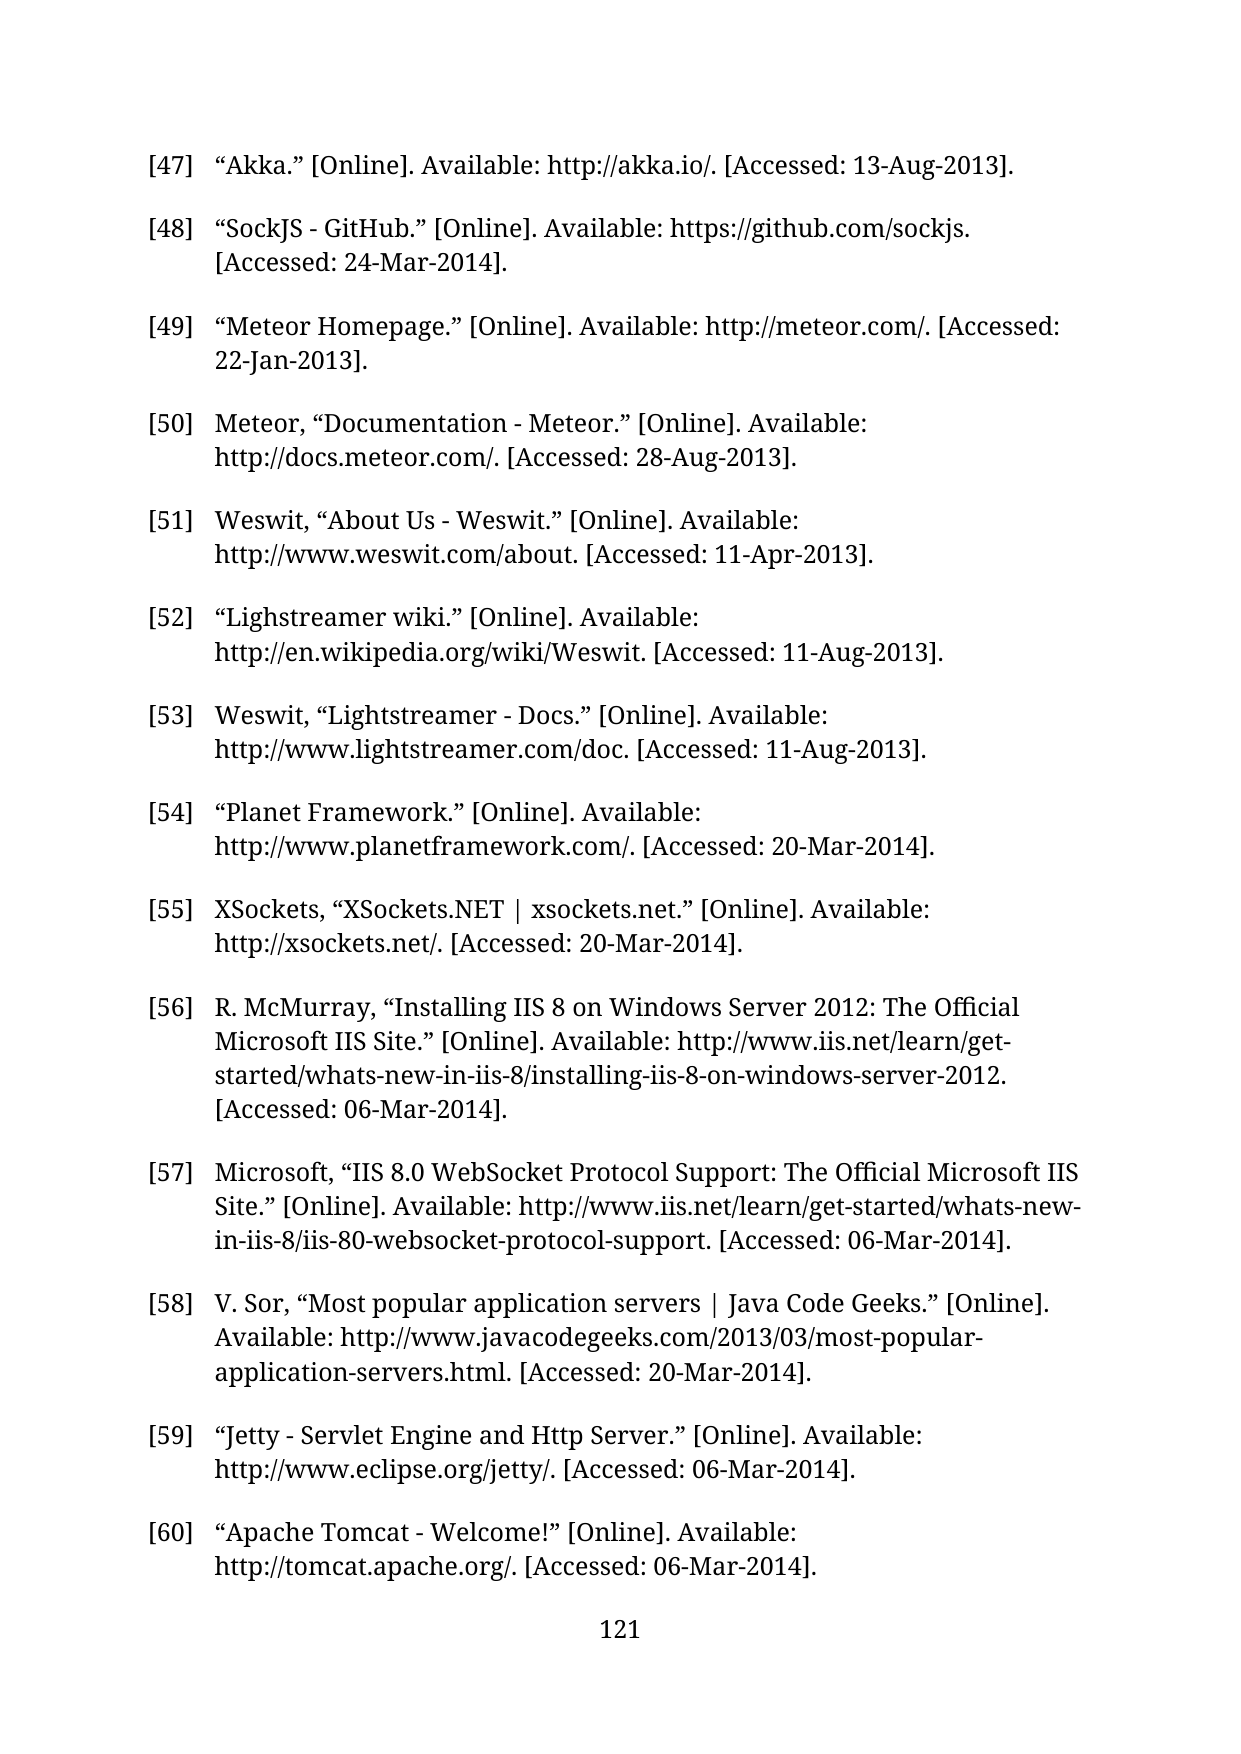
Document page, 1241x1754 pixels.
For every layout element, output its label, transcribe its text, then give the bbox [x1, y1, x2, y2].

text [49] “Meteor Homepage.” [Online]. Available: http://meteor.com/. [Accessed: 22-Jan-2013]. [148, 308, 1092, 376]
text [55] XSockets, “XSockets.NET | xsockets.net.” [Online]. Available: http://xsockets.net/. [Accessed: 20-Mar-2014]. [148, 892, 1092, 960]
text [56] R. McMurray, “Installing IIS 8 on Windows Server 2012: The Official Microsoft IIS Site.” [Online]. Available: http://www.iis.net/learn/get-started/whats-new-in-iis-8/installing-iis-8-on-windows-server-2012. [Accessed: 06-Mar-2014]. [148, 989, 1092, 1126]
text [53] Weswit, “Lightstreamer - Docs.” [Online]. Available: http://www.lightstreamer.com/doc. [Accessed: 11-Aug-2013]. [148, 697, 1092, 766]
text [47] “Akka.” [Online]. Available: http://akka.io/. [Accessed: 13-Aug-2013]. [148, 148, 1092, 182]
text [60] “Apache Tomcat - Welcome!” [Online]. Available: http://tomcat.apache.org/. [Accessed: 06-Mar-2014]. [148, 1515, 1092, 1583]
text [52] “Lighstreamer wiki.” [Online]. Available: http://en.wikipedia.org/wiki/Weswit. [Accessed: 11-Aug-2013]. [148, 600, 1092, 668]
text [57] Microsoft, “IIS 8.0 WebSocket Protocol Support: The Official Microsoft IIS Site.” [Online]. Available: http://www.iis.net/learn/get-started/whats-new-in-iis-8/iis-80-websocket-protocol-support. [Accessed: 06-Mar-2014]. [148, 1155, 1092, 1257]
text [50] Meteor, “Documentation - Meteor.” [Online]. Available: http://docs.meteor.com/. [Accessed: 28-Aug-2013]. [148, 406, 1092, 474]
text [58] V. Sor, “Most popular application servers | Java Code Geeks.” [Online]. Available: http://www.javacodegeeks.com/2013/03/most-popular-application-servers.html. [Accessed: 20-Mar-2014]. [148, 1286, 1092, 1388]
text [54] “Planet Framework.” [Online]. Available: http://www.planetframework.com/. [Accessed: 20-Mar-2014]. [148, 795, 1092, 863]
text [51] Weswit, “About Us - Weswit.” [Online]. Available: http://www.weswit.com/about. [Accessed: 11-Apr-2013]. [148, 503, 1092, 571]
text [59] “Jetty - Servlet Engine and Http Server.” [Online]. Available: http://www.eclipse.org/jetty/. [Accessed: 06-Mar-2014]. [148, 1417, 1092, 1486]
text [48] “SockJS - GitHub.” [Online]. Available: https://github.com/sockjs. [Accessed: 24-Mar-2014]. [148, 211, 1092, 279]
